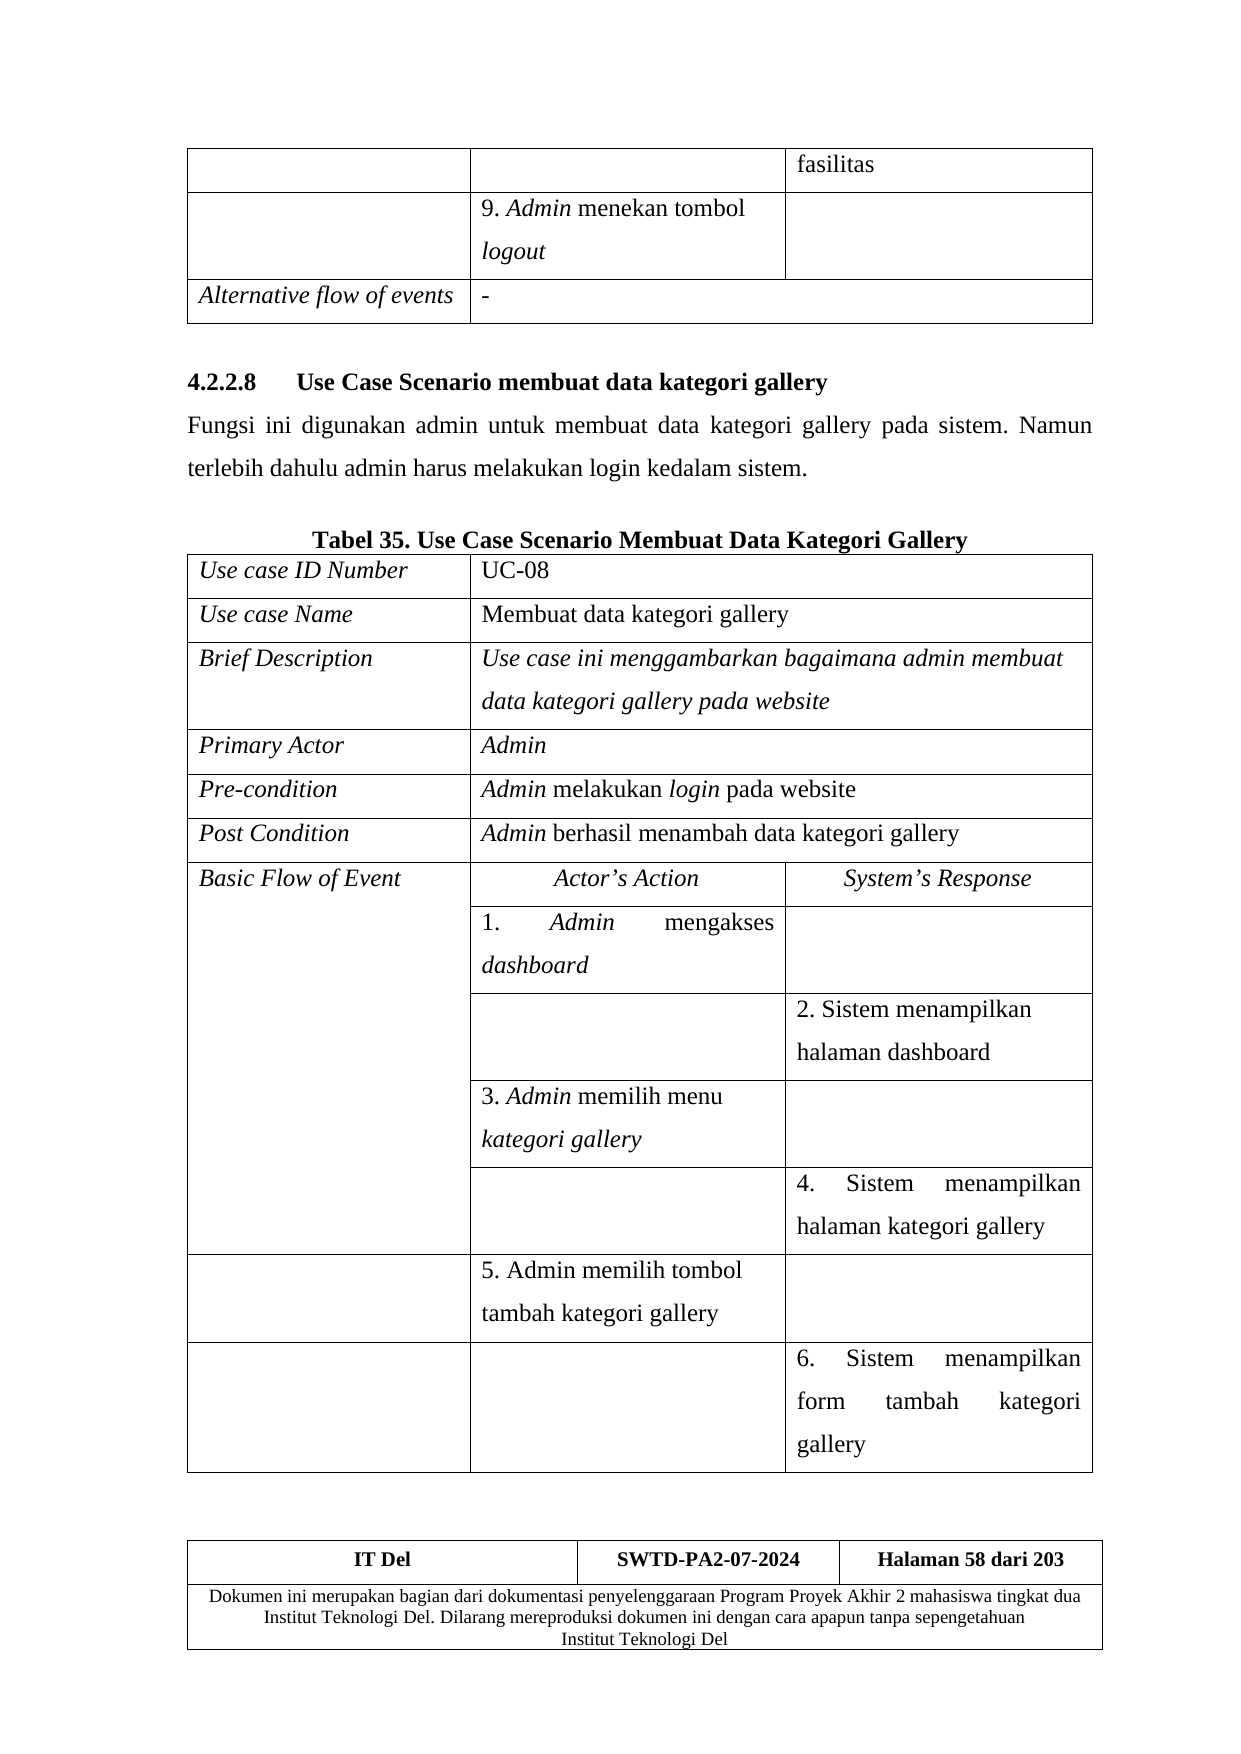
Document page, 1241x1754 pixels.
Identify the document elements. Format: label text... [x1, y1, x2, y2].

table_cell [188, 149, 470, 192]
table_cell Admin melakukan login pada website [471, 775, 1092, 817]
table_cell - [471, 280, 1092, 323]
table_cell Primary Actor [188, 730, 470, 773]
table_cell Alternative flow of events [188, 280, 470, 323]
table_cell 5. Admin memilih tombol tambah kategori gallery [471, 1255, 785, 1342]
table_cell [471, 149, 785, 192]
table_cell Brief Description [188, 643, 470, 729]
table_cell Pre-condition [188, 775, 470, 817]
table_cell [786, 1081, 1092, 1167]
table_cell 2. Sistem menampilkan halaman dashboard [786, 994, 1092, 1080]
table_cell [188, 1343, 470, 1472]
table_cell [471, 1168, 785, 1254]
table_cell System’s Response [786, 863, 1092, 906]
table_cell 3. Admin memilih menu kategori gallery [471, 1081, 785, 1167]
table_cell 9. Admin menekan tombol logout [471, 193, 785, 279]
table_cell [188, 193, 470, 279]
table_cell 4. Sistem menampilkan halaman kategori gallery [786, 1168, 1092, 1254]
table_header UC-08 [471, 555, 1092, 598]
table_cell [188, 1255, 470, 1342]
table_cell [786, 907, 1092, 993]
table_cell Actor’s Action [471, 863, 785, 906]
table_cell 6. Sistem menampilkan form tambah kategori gallery [786, 1343, 1092, 1472]
table_cell 1. Admin mengakses dashboard [471, 907, 785, 993]
text Tabel 35. Use Case Scenario Membuat Data Kategori Gallery [187, 525, 1092, 554]
table_cell Post Condition [188, 819, 470, 862]
table_cell [786, 1255, 1092, 1342]
table_cell Use case Name [188, 599, 470, 642]
table_cell [471, 1343, 785, 1472]
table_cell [786, 149, 1092, 192]
table_cell Admin [471, 730, 1092, 773]
table_cell [471, 994, 785, 1080]
table_header Use case ID Number [188, 555, 470, 598]
list Use Case Scenario membuat data kategori gallery [187, 367, 1092, 396]
table_cell [786, 193, 1092, 279]
table_cell Membuat data kategori gallery [471, 599, 1092, 642]
text Fungsi ini digunakan admin untuk membuat data kategori gallery pada sistem. Namun terlebih dahulu admin harus melakukan login kedalam sistem. [187, 410, 1092, 482]
table_cell Use case ini menggambarkan bagaimana admin membuat data kategori gallery pada website [471, 643, 1092, 729]
table_cell Admin berhasil menambah data kategori gallery [471, 819, 1092, 862]
table_cell Basic Flow of Event [188, 863, 470, 1254]
